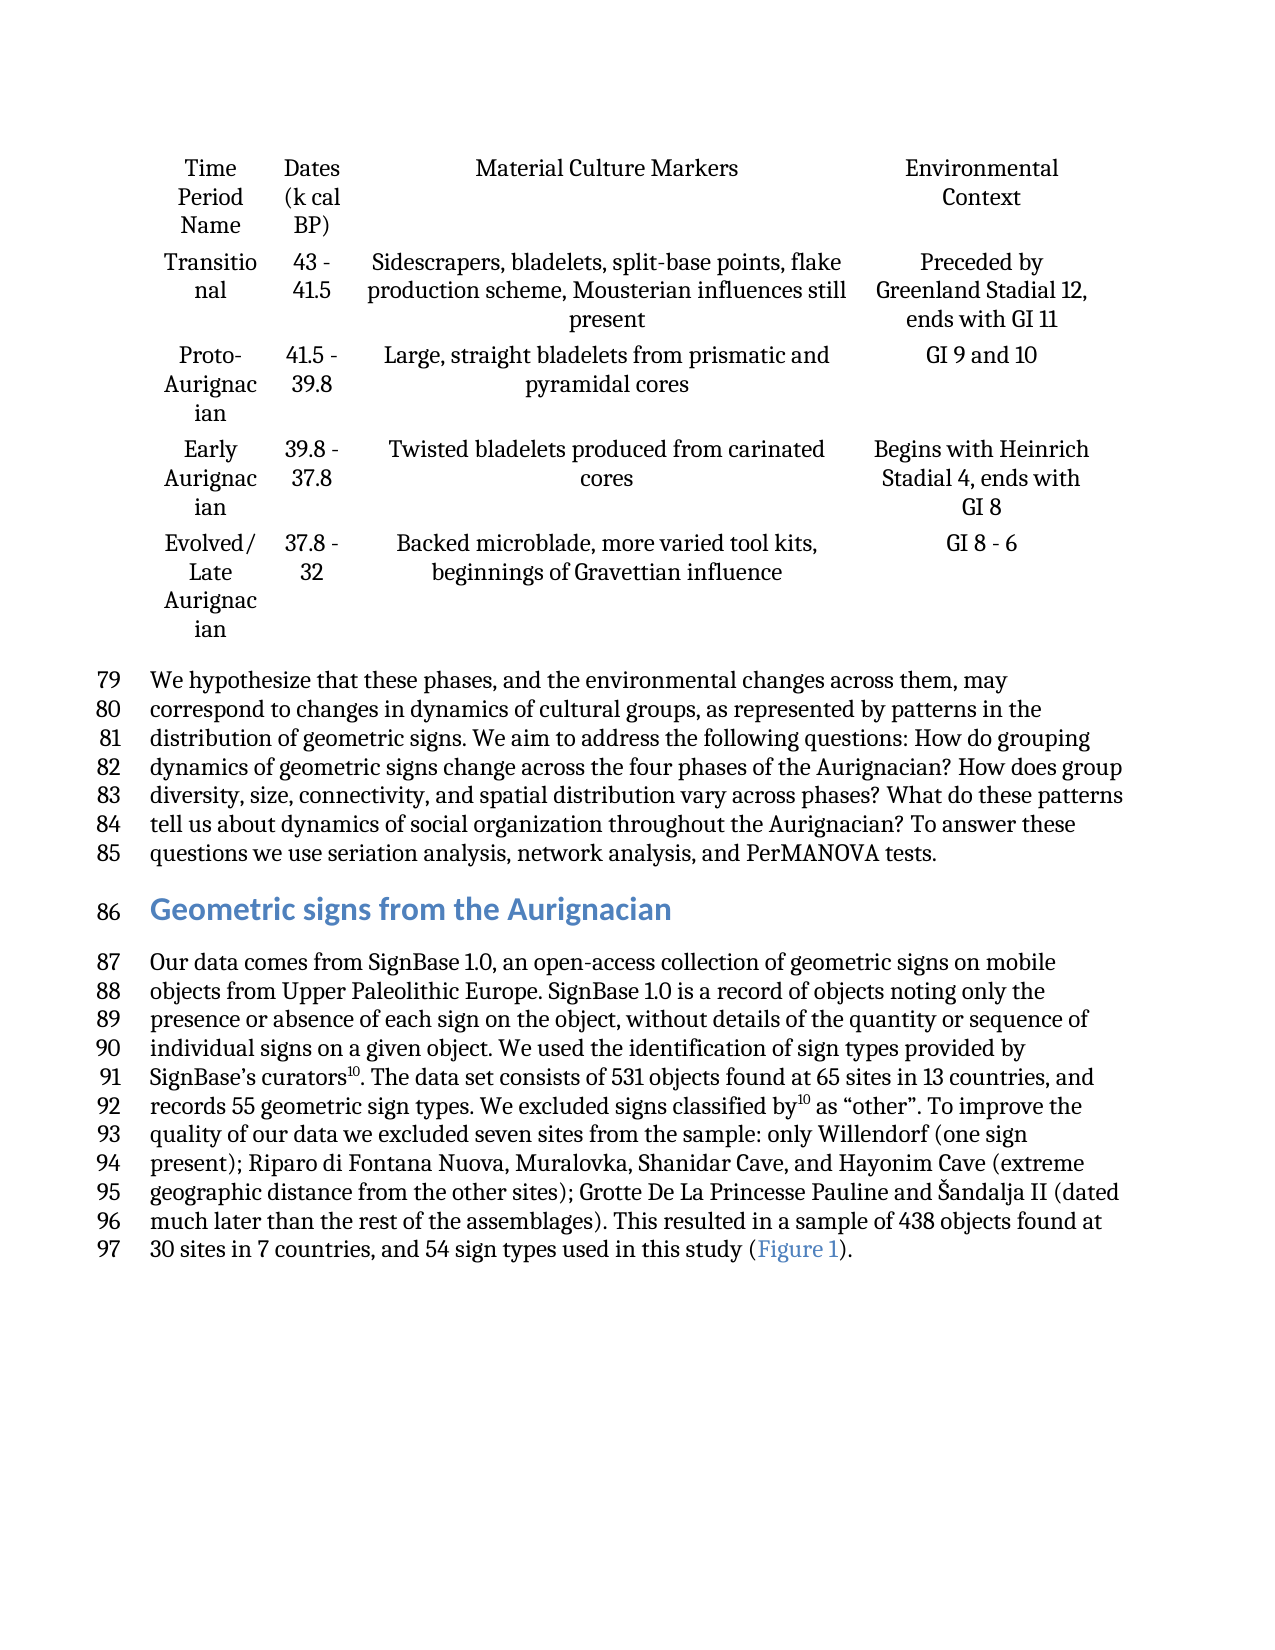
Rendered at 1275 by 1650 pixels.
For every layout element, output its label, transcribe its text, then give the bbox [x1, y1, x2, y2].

subtitle Geometric signs from the Aurignacian [150, 888, 1125, 929]
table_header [139, 150, 1114, 648]
text Our data comes from SignBase 1.0, an open-access collection of geometric signs on mobile objects from Upper Paleolithic Europe. SignBase 1.0 is a record of objects noting only the presence or absence of each sign on the object, without details of the quantity or sequence of individual signs on a given object. We used the identification of sign types provided by SignBase’s curators10. The data set consists of 531 objects found at 65 sites in 13 countries, and records 55 geometric sign types. We excluded signs classified by10 as “other”. To improve the quality of our data we excluded seven sites from the sample: only Willendorf (one sign present); Riparo di Fontana Nuova, Muralovka, Shanidar Cave, and Hayonim Cave (extreme geographic distance from the other sites); Grotte De La Princesse Pauline and Šandalja II (dated much later than the rest of the assemblages). This resulted in a sample of 438 objects found at 30 sites in 7 countries, and 54 sign types used in this study (Figure 1). [150, 948, 1125, 1264]
text We hypothesize that these phases, and the environmental changes across them, may correspond to changes in dynamics of cultural groups, as represented by patterns in the distribution of geometric signs. We aim to address the following questions: How do grouping dynamics of geometric signs change across the four phases of the Aurignacian? How does group diversity, size, connectivity, and spatial distribution vary across phases? What do these patterns tell us about dynamics of social organization throughout the Aurignacian? To answer these questions we use seriation analysis, network analysis, and PerMANOVA tests. [150, 666, 1125, 868]
